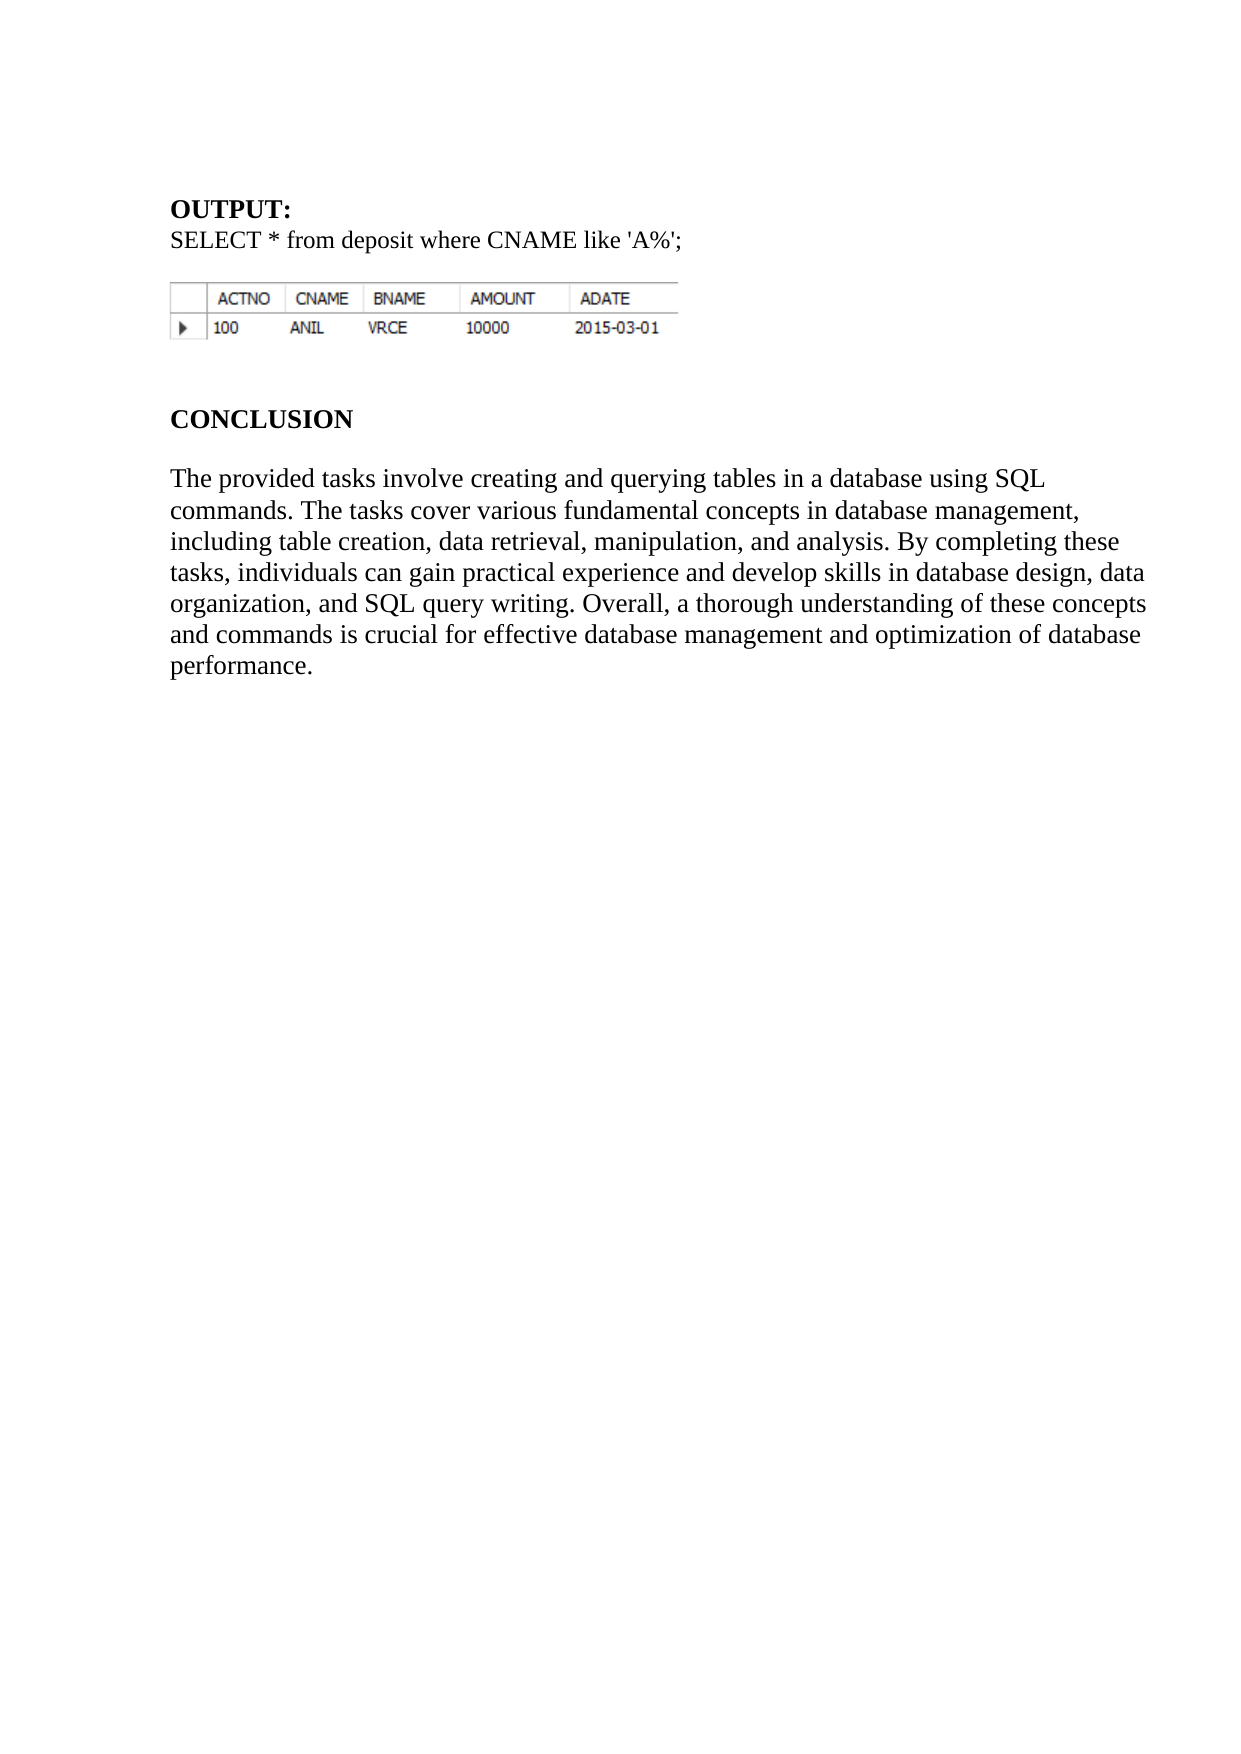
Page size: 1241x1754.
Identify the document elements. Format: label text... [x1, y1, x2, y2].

text The provided tasks involve creating and querying tables in a database using SQL commands. The tasks cover various fundamental concepts in database management, including table creation, data retrieval, manipulation, and analysis. By completing these tasks, individuals can gain practical experience and develop skills in database design, data organization, and SQL query writing. Overall, a thorough understanding of these concepts and commands is crucial for effective database management and optimization of database performance. [170, 463, 1148, 681]
text SELECT * from deposit where CNAME like 'A%'; [170, 225, 1148, 253]
text OUTPUT: [170, 193, 1148, 225]
picture [169, 282, 679, 346]
text CONCLUSION [170, 403, 1148, 434]
